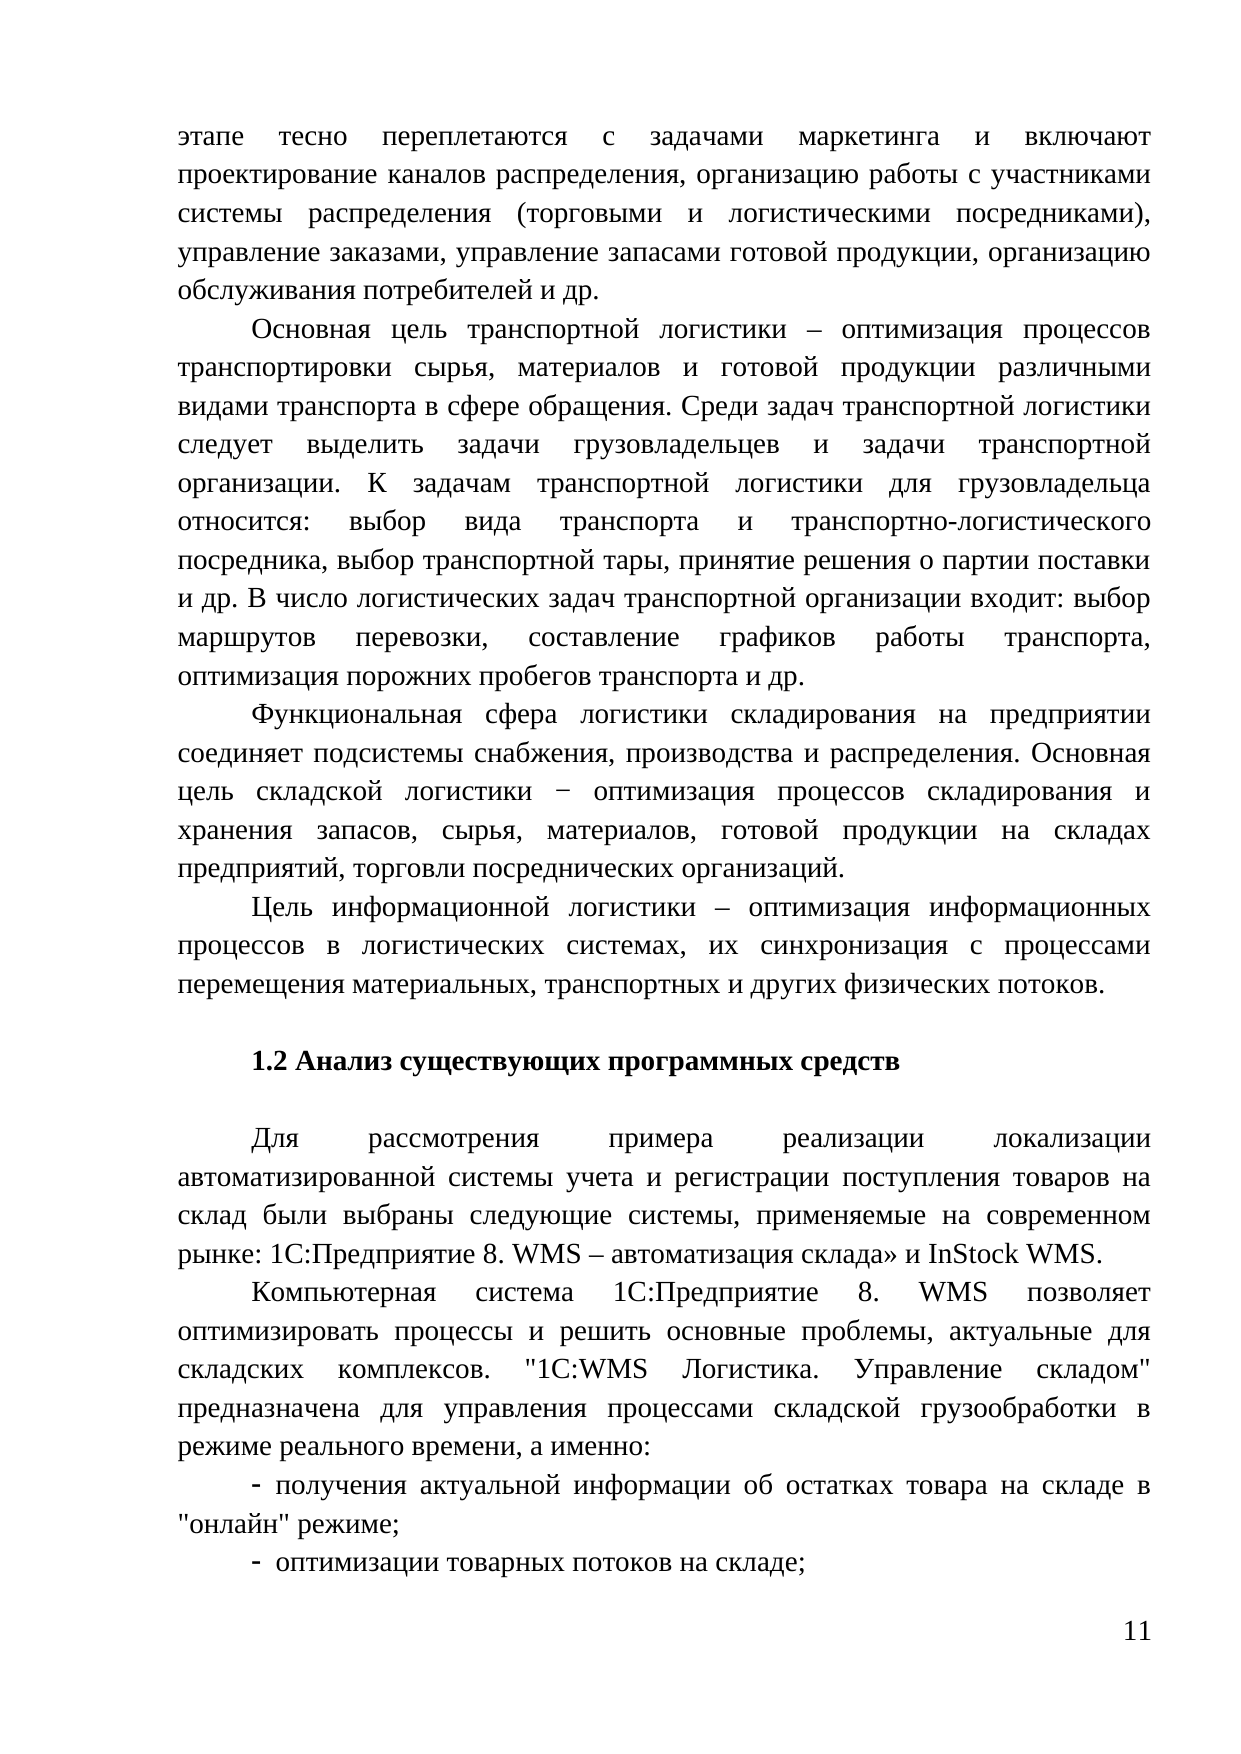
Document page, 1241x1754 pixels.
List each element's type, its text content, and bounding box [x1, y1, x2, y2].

list получения актуальной информации об остатках товара на складе в "онлайн" режиме; [177, 1467, 1152, 1539]
text Цель информационной логистики – оптимизация информационных процессов в логистических системах, их синхронизация с процессами перемещения материальных, транспортных и других физических потоков. [177, 889, 1152, 999]
text 1.2 Анализ существующих программных средств [177, 1043, 1152, 1077]
text Для рассмотрения примера реализации локализации автоматизированной системы учета и регистрации поступления товаров на склад были выбраны следующие системы, применяемые на современном рынке: 1С:Предприятие 8. WMS – автоматизация склада» и InStock WMS. [177, 1120, 1152, 1269]
list оптимизации товарных потоков на складе; [177, 1544, 1152, 1578]
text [177, 118, 1152, 306]
text Основная цель транспортной логистики – оптимизация процессов транспортировки сырья, материалов и готовой продукции различными видами транспорта в сфере обращения. Среди задач транспортной логистики следует выделить задачи грузовладельцев и задачи транспортной организации. К задачам транспортной логистики для грузовладельца относится: выбор вида транспорта и транспортно-логистического посредника, выбор транспортной тары, принятие решения о партии поставки и др. В число логистических задач транспортной организации входит: выбор маршрутов перевозки, составление графиков работы транспорта, оптимизация порожних пробегов транспорта и др. [177, 311, 1152, 691]
text Компьютерная система 1С:Предприятие 8. WMS позволяет оптимизировать процессы и решить основные проблемы, актуальные для складских комплексов. "1С:WMS Логистика. Управление складом" предназначена для управления процессами складской грузообработки в режиме реального времени, а именно: [177, 1274, 1152, 1462]
text Функциональная сфера логистики складирования на предприятии соединяет подсистемы снабжения, производства и распределения. Основная цель складской логистики − оптимизация процессов складирования и хранения запасов, сырья, материалов, готовой продукции на складах предприятий, торговли посреднических организаций. [177, 696, 1152, 884]
